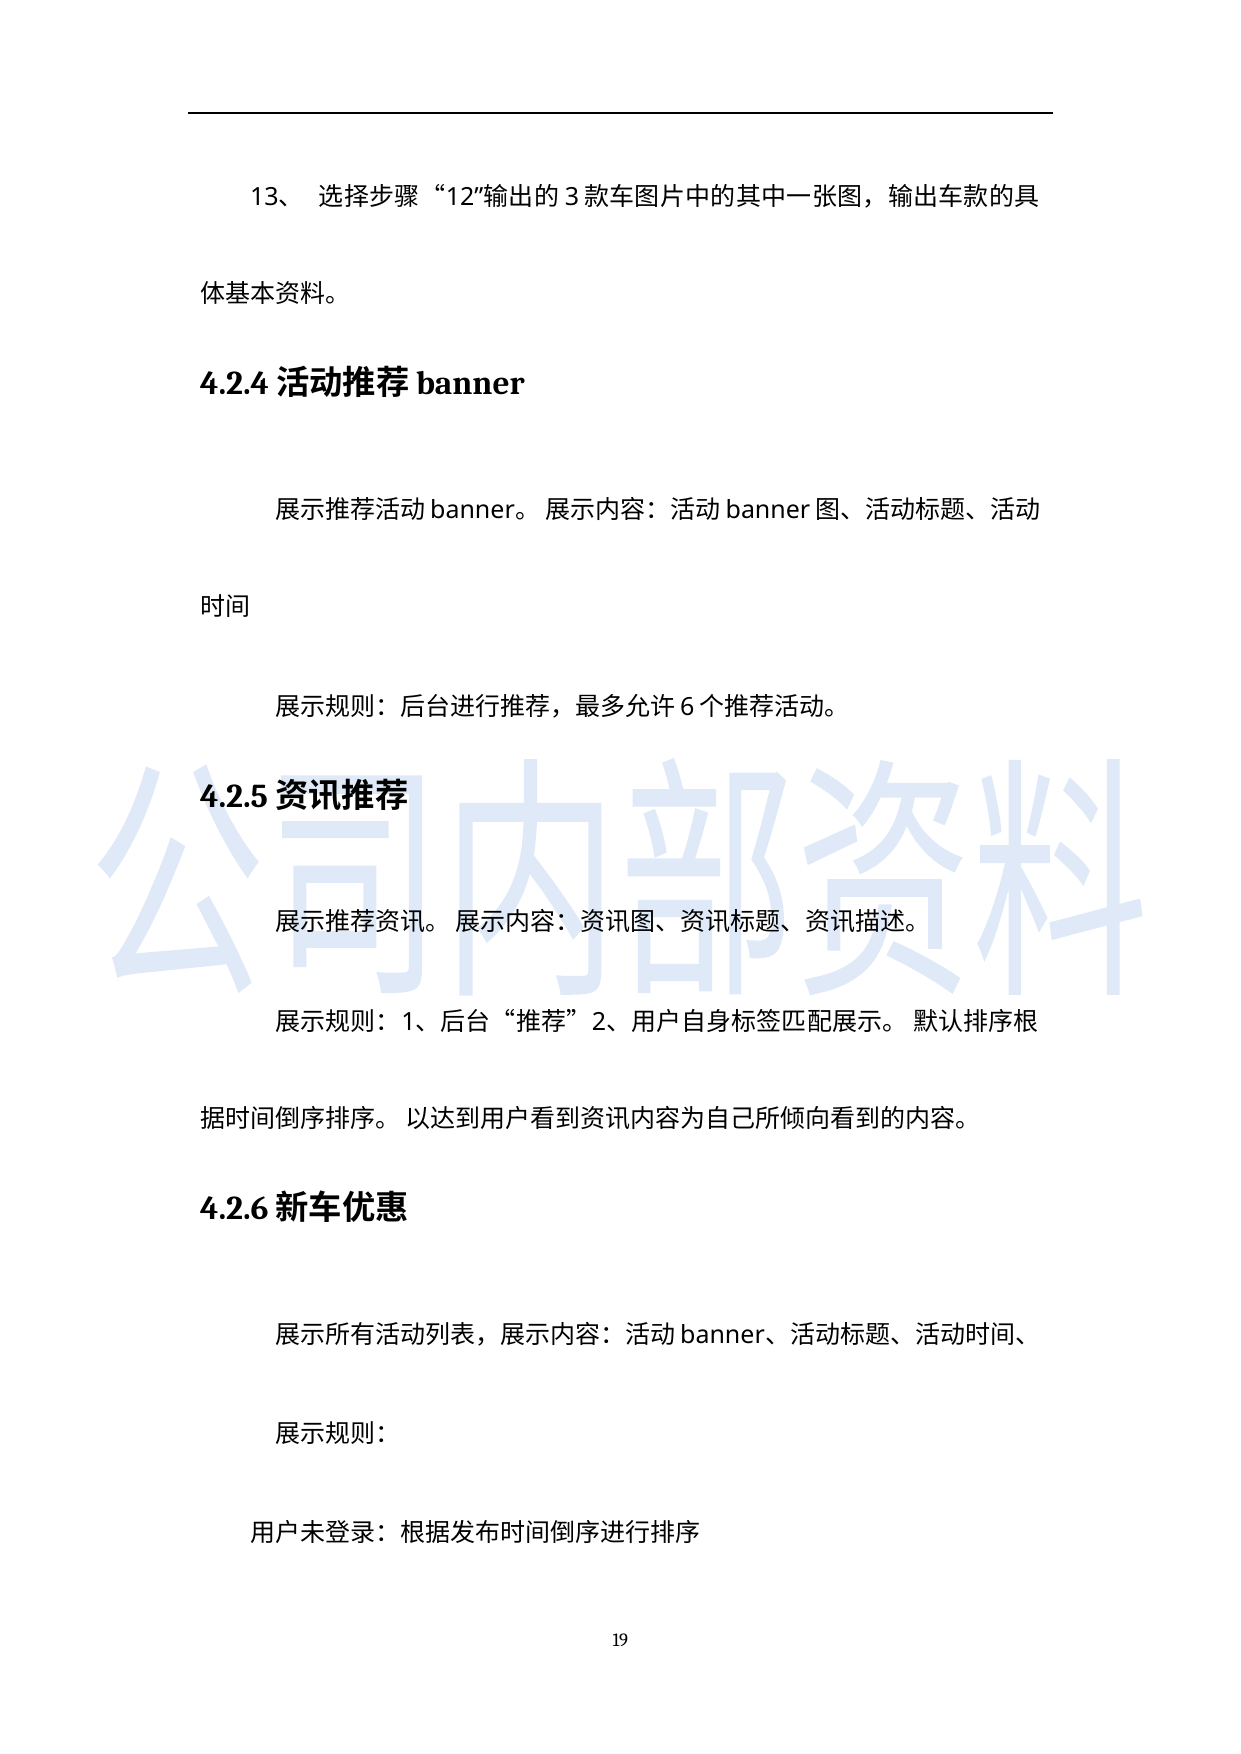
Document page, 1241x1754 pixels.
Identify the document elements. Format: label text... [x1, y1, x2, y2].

text 展示规则： [200, 1399, 1040, 1464]
text 用户未登录：根据发布时间倒序进行排序 [200, 1498, 1040, 1563]
subtitle 4.2.4活动推荐banner [200, 348, 1040, 413]
list 选择步骤“12”输出的3款车图片中的其中一张图，输出车款的具体基本资料。 [200, 162, 1040, 324]
text 展示所有活动列表，展示内容：活动banner、活动标题、活动时间、 [200, 1300, 1040, 1365]
text 展示规则：后台进行推荐，最多允许6个推荐活动。 [200, 672, 1040, 737]
subtitle 4.2.6新车优惠 [200, 1173, 1040, 1238]
subtitle 4.2.5资讯推荐 [200, 760, 1040, 825]
text 展示推荐活动banner。 展示内容：活动banner图、活动标题、活动时间 [200, 475, 1040, 637]
text 展示推荐资讯。 展示内容：资讯图、资讯标题、资讯描述。 [200, 887, 1040, 952]
text 展示规则：1、后台“推荐”2、用户自身标签匹配展示。 默认排序根据时间倒序排序。 以达到用户看到资讯内容为自己所倾向看到的内容。 [200, 987, 1040, 1149]
